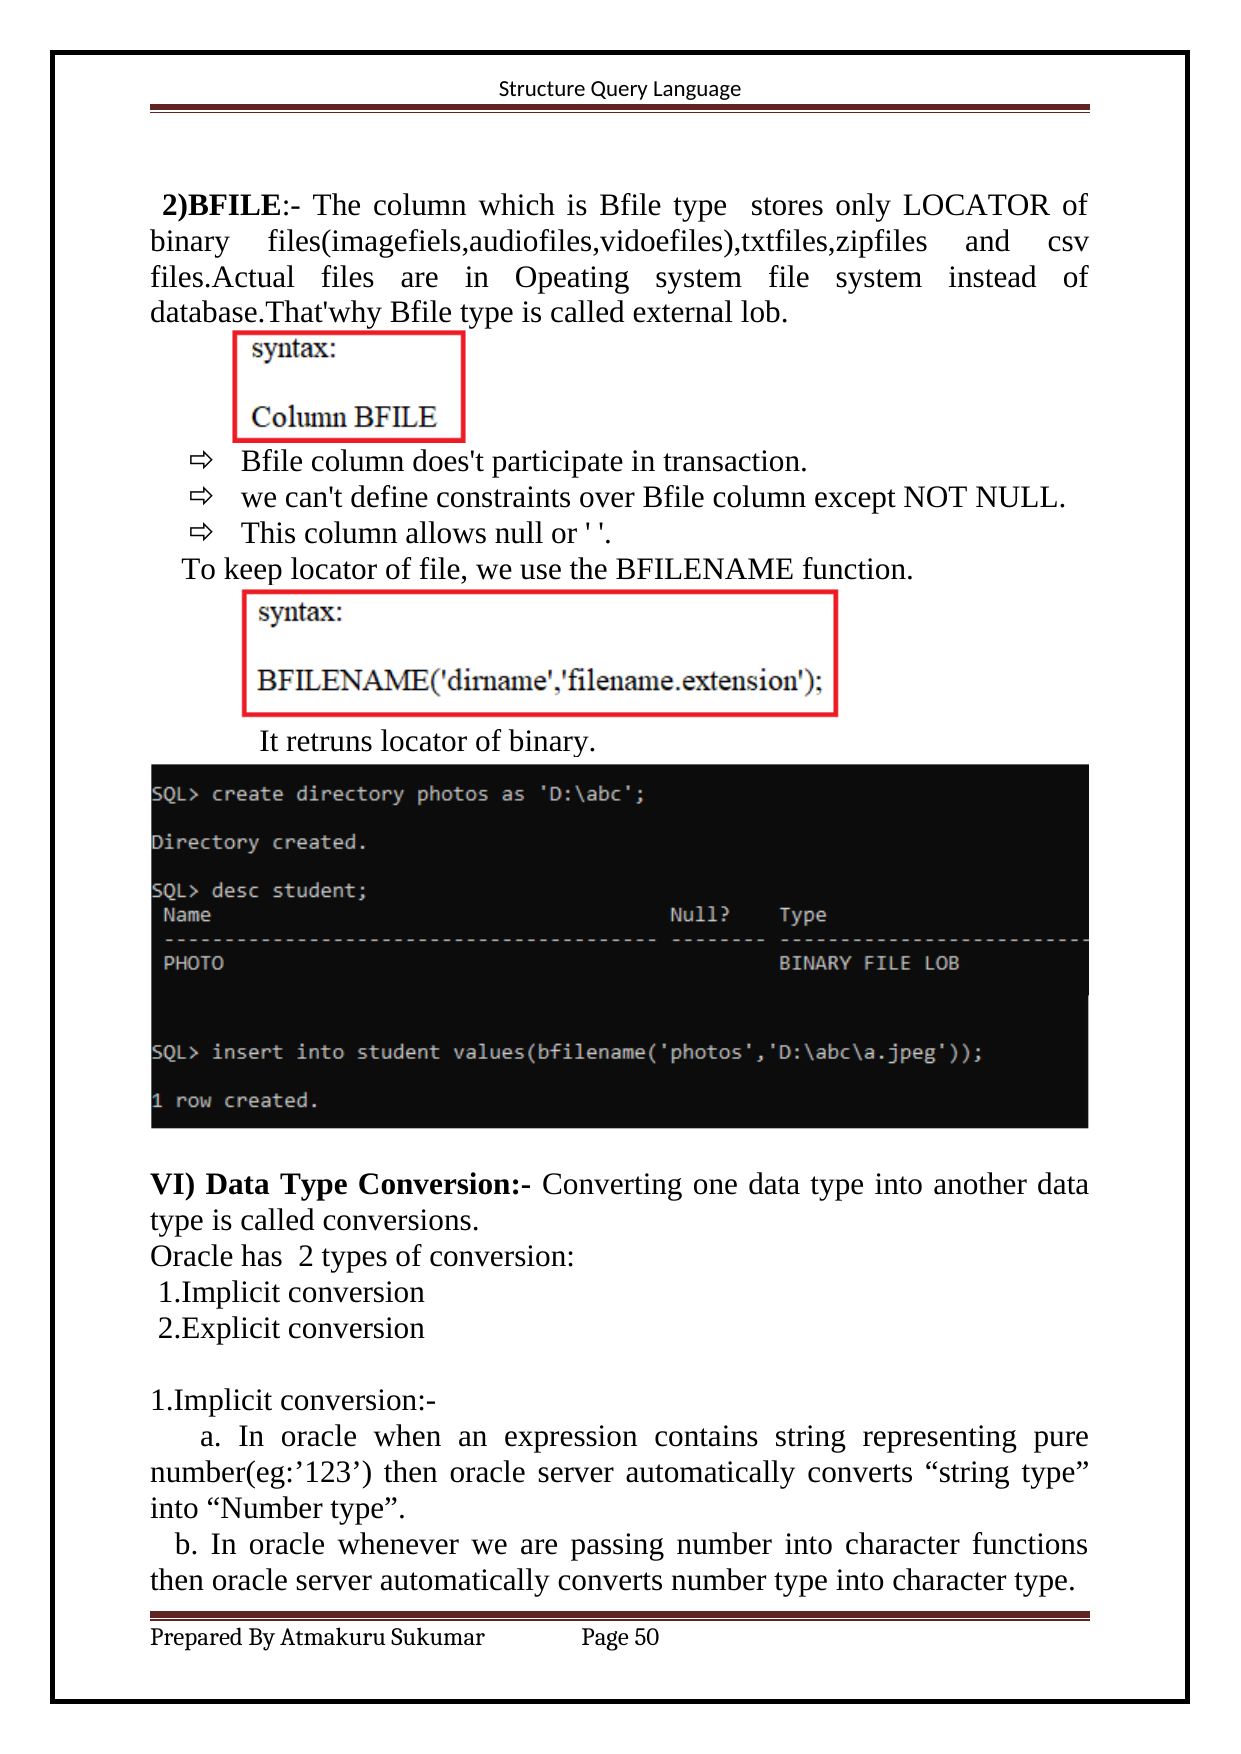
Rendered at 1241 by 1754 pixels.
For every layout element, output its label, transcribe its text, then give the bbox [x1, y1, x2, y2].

list Bfile column does't participate in transaction. [187, 442, 1090, 478]
text 1.Implicit conversion [150, 1273, 1090, 1309]
text 2)BFILE:- The column which is Bfile type stores only LOCATOR of binary files(imagefiels,audiofiles,vidoefiles),txtfiles,zipfiles and csv files.Actual files are in Opeating system file system instead of database.That'why Bfile type is called external lob. [150, 186, 1090, 330]
list we can't define constraints over Bfile column except NOT NULL. [187, 478, 1090, 514]
picture [150, 757, 1089, 1130]
text 1.Implicit conversion:- [150, 1381, 1090, 1417]
picture [228, 329, 469, 443]
text a. In oracle when an expression contains string representing pure number(eg:’123’) then oracle server automatically converts “string type” into “Number type”. [150, 1417, 1090, 1525]
text To keep locator of file, we use the BFILENAME function. [150, 550, 1090, 586]
list This column allows null or ' '. [187, 514, 1090, 550]
text 2.Explicit conversion [150, 1309, 1090, 1345]
text VI) Data Type Conversion:- Converting one data type into another data type is called conversions. [150, 1166, 1090, 1237]
text It retruns locator of binary. [150, 722, 1090, 758]
text b. In oracle whenever we are passing number into character functions then oracle server automatically converts number type into character type. [150, 1525, 1090, 1597]
text Oracle has 2 types of conversion: [150, 1237, 1090, 1273]
picture [236, 585, 839, 722]
